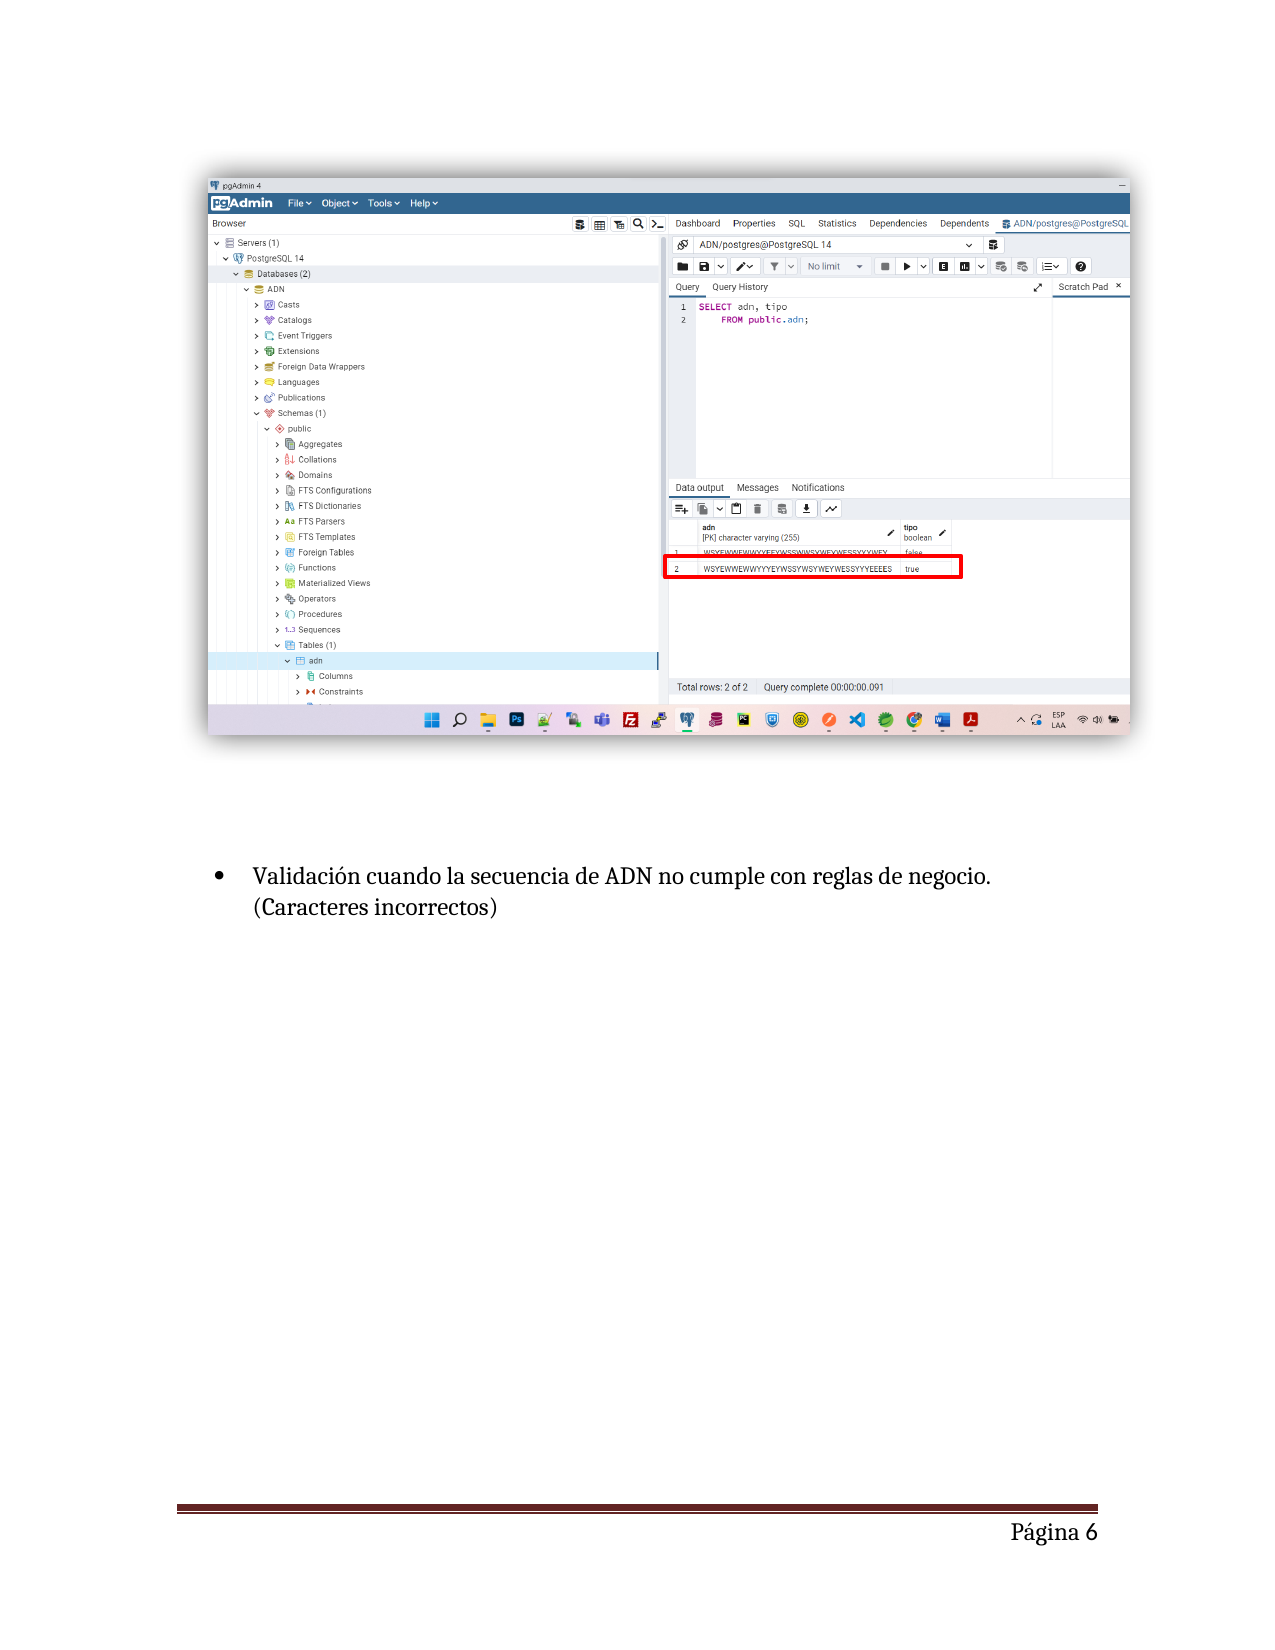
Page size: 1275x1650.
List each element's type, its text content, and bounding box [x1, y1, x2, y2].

list Validación cuando la secuencia de ADN no cumple con reglas de negocio. (Caracteres incorrectos) [215, 862, 1098, 922]
picture [208, 178, 1130, 735]
